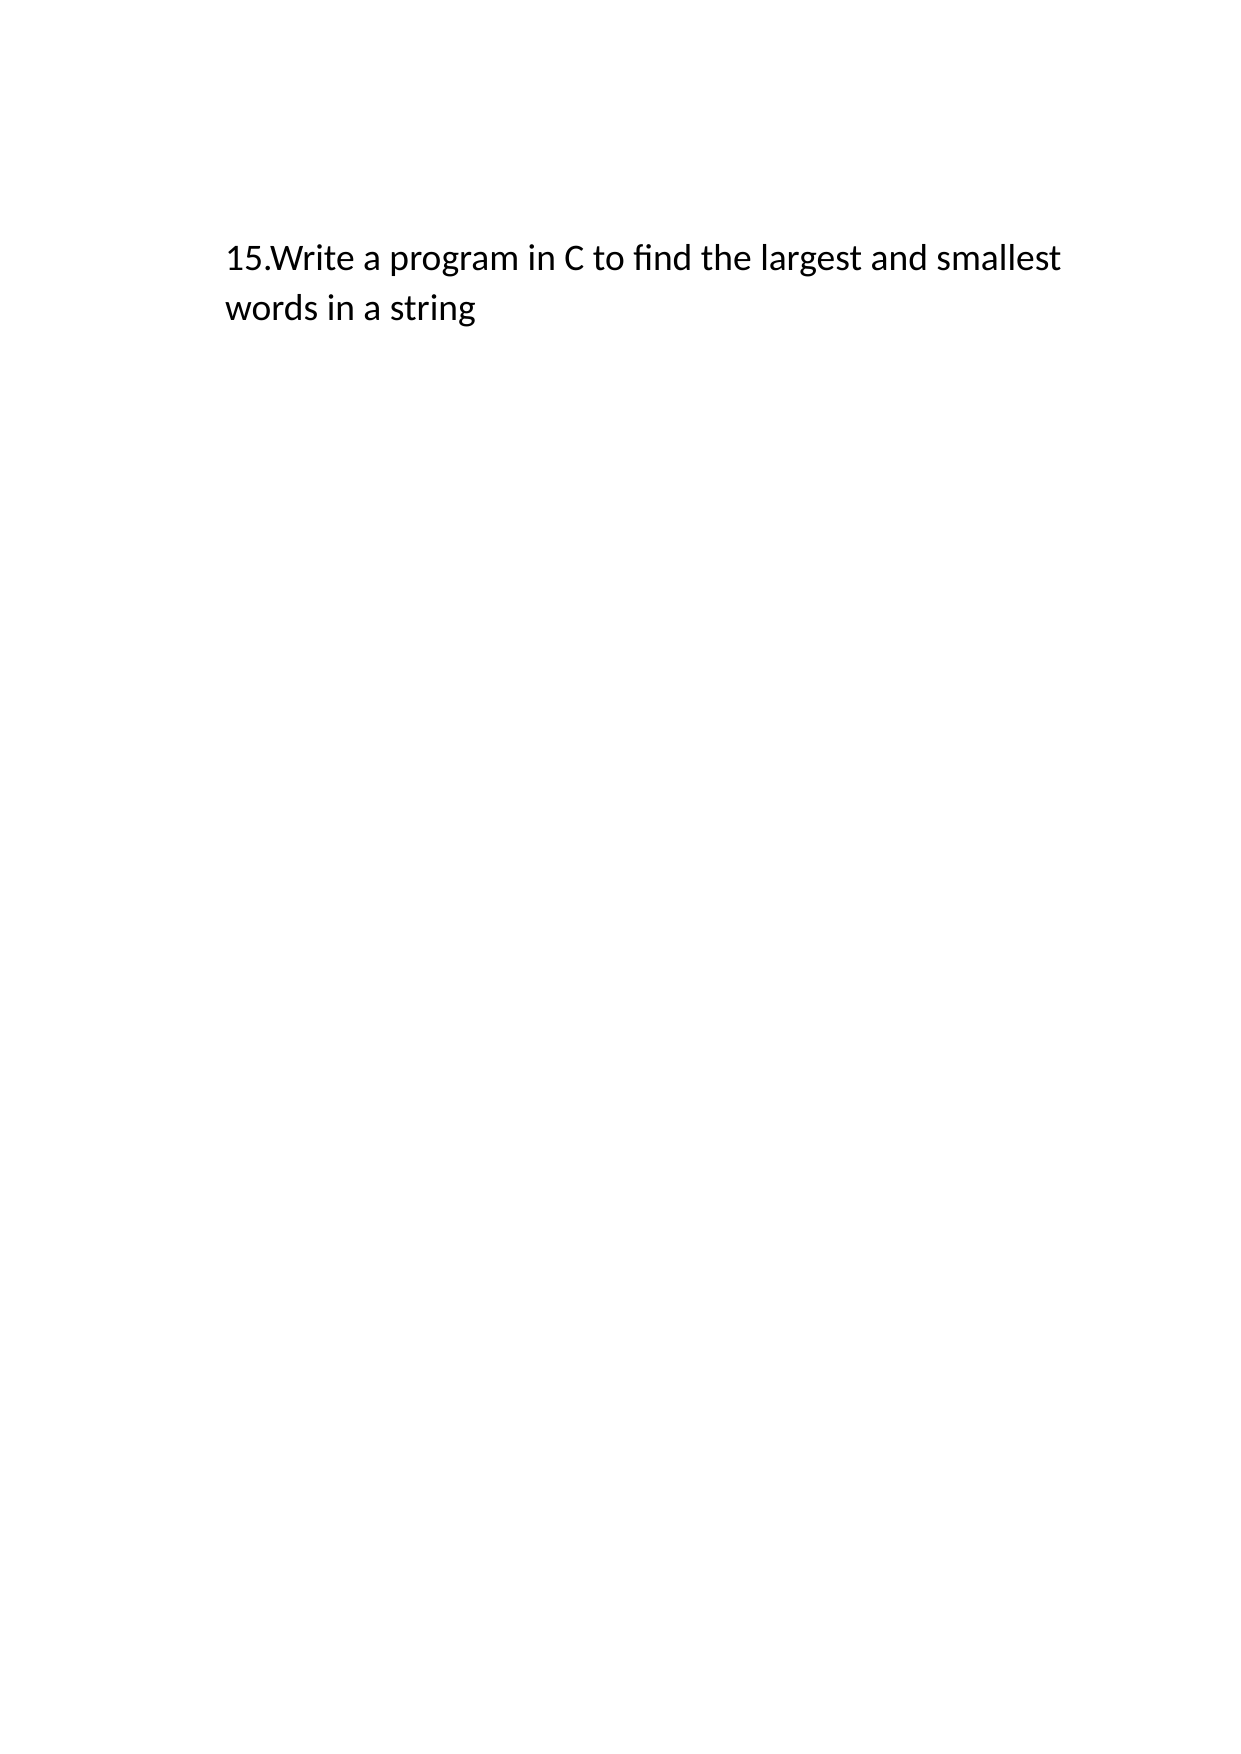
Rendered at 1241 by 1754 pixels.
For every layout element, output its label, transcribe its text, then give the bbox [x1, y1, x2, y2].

list 15.Write a program in C to find the largest and smallest words in a string [225, 234, 1090, 329]
